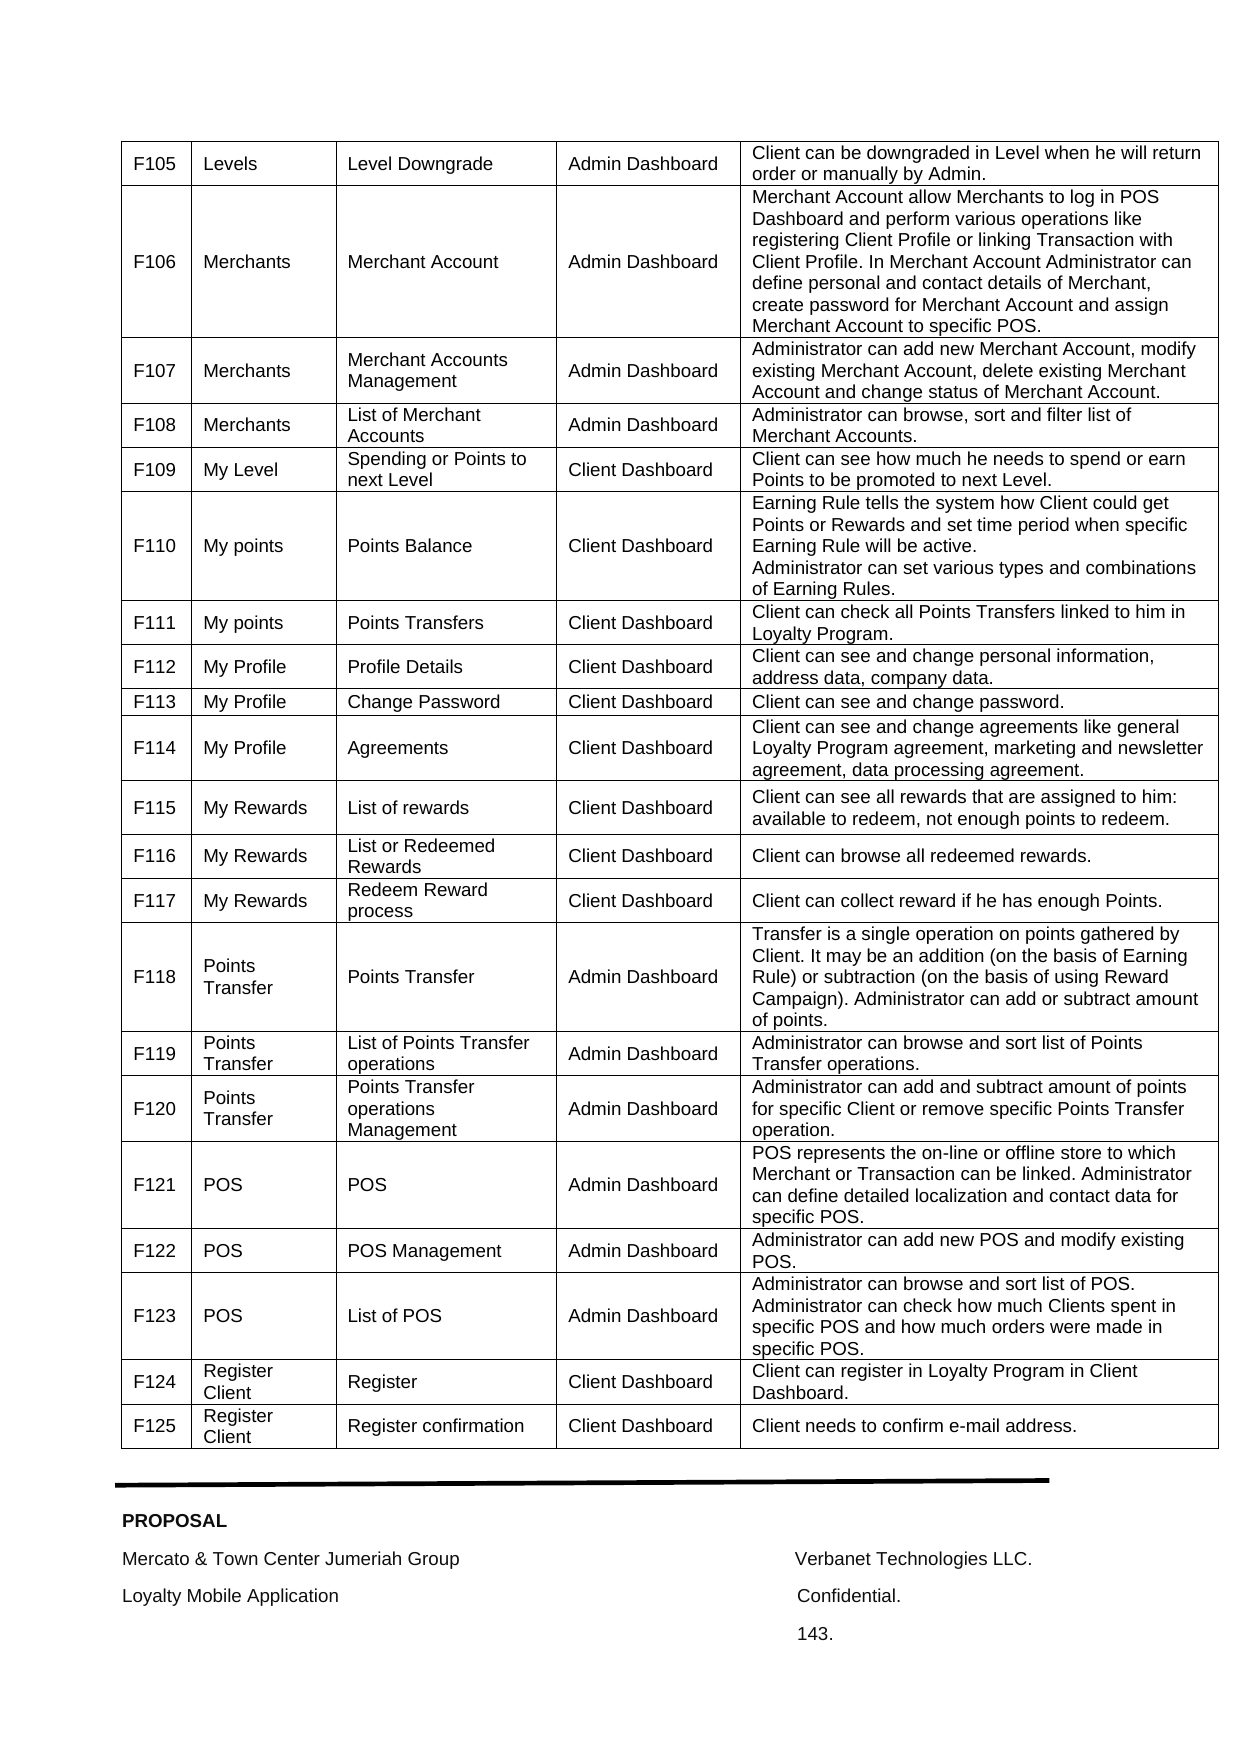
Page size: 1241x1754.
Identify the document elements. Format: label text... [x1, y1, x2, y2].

table_cell Points Transfer [192, 923, 336, 1031]
table_cell F115 [122, 781, 191, 833]
table_cell My Profile [192, 716, 336, 780]
table_cell Points Transfer [192, 1076, 336, 1141]
table_cell F121 [122, 1142, 191, 1228]
table_cell Register confirmation [337, 1405, 556, 1448]
table_cell List of Points Transfer operations [337, 1032, 556, 1075]
table_cell Administrator can browse and sort list of Points Transfer operations. [741, 1032, 1218, 1075]
table_cell Administrator can add and subtract amount of points for specific Client or remove specific Points Transfer operation. [741, 1076, 1218, 1141]
table_cell My Profile [192, 689, 336, 714]
table_cell Merchant Account [337, 186, 556, 337]
table_cell Client Dashboard [557, 601, 740, 644]
table_cell F112 [122, 645, 191, 688]
table_cell Client Dashboard [557, 448, 740, 491]
table_cell F108 [122, 404, 191, 447]
table_cell POS [192, 1142, 336, 1228]
table_cell Client can check all Points Transfers linked to him in Loyalty Program. [741, 601, 1218, 644]
table_cell Merchants [192, 338, 336, 402]
table_cell Levels [192, 142, 336, 185]
table_cell F111 [122, 601, 191, 644]
table_cell Agreements [337, 716, 556, 780]
table_cell Client can see and change agreements like general Loyalty Program agreement, marketing and newsletter agreement, data processing agreement. [741, 716, 1218, 780]
table_cell Points Transfers [337, 601, 556, 644]
table_cell Level Downgrade [337, 142, 556, 185]
table_cell F123 [122, 1273, 191, 1359]
table_cell Client can see how much he needs to spend or earn Points to be promoted to next Level. [741, 448, 1218, 491]
table_cell Register [337, 1360, 556, 1403]
table_cell Client can see and change password. [741, 689, 1218, 714]
table_cell Client Dashboard [557, 835, 740, 878]
table_cell Change Password [337, 689, 556, 714]
table_cell Profile Details [337, 645, 556, 688]
table_cell POS [192, 1273, 336, 1359]
table_cell F116 [122, 835, 191, 878]
table_cell F118 [122, 923, 191, 1031]
table_cell List of rewards [337, 781, 556, 833]
table_cell Points Transfer operations Management [337, 1076, 556, 1141]
table_cell Client can collect reward if he has enough Points. [741, 879, 1218, 922]
table_cell Redeem Reward process [337, 879, 556, 922]
table_cell Points Transfer [337, 923, 556, 1031]
table_cell F120 [122, 1076, 191, 1141]
table_cell F117 [122, 879, 191, 922]
table_cell Merchant Account allow Merchants to log in POS Dashboard and perform various operations like registering Client Profile or linking Transaction with Client Profile. In Merchant Account Administrator can define personal and contact details of Merchant, create password for Merchant Account and assign Merchant Account to specific POS. [741, 186, 1218, 337]
table_cell Admin Dashboard [557, 923, 740, 1031]
table_cell My Rewards [192, 835, 336, 878]
table_cell My points [192, 492, 336, 600]
table_cell Admin Dashboard [557, 142, 740, 185]
table_cell Client can browse all redeemed rewards. [741, 835, 1218, 878]
table_cell Client needs to confirm e-mail address. [741, 1405, 1218, 1448]
table_cell Admin Dashboard [557, 186, 740, 337]
table_cell F113 [122, 689, 191, 714]
table_cell Client Dashboard [557, 879, 740, 922]
table_cell POS represents the on-line or offline store to which Merchant or Transaction can be linked. Administrator can define detailed localization and contact data for specific POS. [741, 1142, 1218, 1228]
table_cell Admin Dashboard [557, 1273, 740, 1359]
table_cell Client Dashboard [557, 781, 740, 833]
table_cell Administrator can add new POS and modify existing POS. [741, 1229, 1218, 1272]
table_cell F107 [122, 338, 191, 402]
table_cell Client can see and change personal information, address data, company data. [741, 645, 1218, 688]
table_cell Client Dashboard [557, 1405, 740, 1448]
table_cell Merchant Accounts Management [337, 338, 556, 402]
table_cell Administrator can browse and sort list of POS. Administrator can check how much Clients spent in specific POS and how much orders were made in specific POS. [741, 1273, 1218, 1359]
table_cell Administrator can add new Merchant Account, modify existing Merchant Account, delete existing Merchant Account and change status of Merchant Account. [741, 338, 1218, 402]
table_cell Admin Dashboard [557, 1032, 740, 1075]
table_cell F124 [122, 1360, 191, 1403]
table_cell F109 [122, 448, 191, 491]
table_cell F122 [122, 1229, 191, 1272]
table_cell Register Client [192, 1360, 336, 1403]
table_cell My Profile [192, 645, 336, 688]
table_cell Client Dashboard [557, 1360, 740, 1403]
table_cell POS [192, 1229, 336, 1272]
table_cell Admin Dashboard [557, 1229, 740, 1272]
table_cell Client Dashboard [557, 689, 740, 714]
table_cell Admin Dashboard [557, 404, 740, 447]
table_cell Merchants [192, 404, 336, 447]
table_cell Client Dashboard [557, 716, 740, 780]
table_cell Client can be downgraded in Level when he will return order or manually by Admin. [741, 142, 1218, 185]
table_cell List of Merchant Accounts [337, 404, 556, 447]
table_cell Admin Dashboard [557, 1076, 740, 1141]
table_cell Client Dashboard [557, 645, 740, 688]
table_cell Merchants [192, 186, 336, 337]
table_cell F125 [122, 1405, 191, 1448]
table_cell My points [192, 601, 336, 644]
table_cell Points Balance [337, 492, 556, 600]
table_cell F105 [122, 142, 191, 185]
table_cell My Rewards [192, 879, 336, 922]
table_cell F106 [122, 186, 191, 337]
table_cell My Level [192, 448, 336, 491]
table_cell Client Dashboard [557, 492, 740, 600]
table_cell Admin Dashboard [557, 338, 740, 402]
table_cell Register Client [192, 1405, 336, 1448]
table_cell Spending or Points to next Level [337, 448, 556, 491]
table_cell Earning Rule tells the system how Client could get Points or Rewards and set time period when specific Earning Rule will be active. Administrator can set various types and combinations of Earning Rules. [741, 492, 1218, 600]
table_cell F119 [122, 1032, 191, 1075]
table_cell Transfer is a single operation on points gathered by Client. It may be an addition (on the basis of Earning Rule) or subtraction (on the basis of using Reward Campaign). Administrator can add or subtract amount of points. [741, 923, 1218, 1031]
table_cell Admin Dashboard [557, 1142, 740, 1228]
table_cell List of POS [337, 1273, 556, 1359]
table_cell F114 [122, 716, 191, 780]
table_cell Administrator can browse, sort and filter list of Merchant Accounts. [741, 404, 1218, 447]
table_cell Points Transfer [192, 1032, 336, 1075]
table_cell List or Redeemed Rewards [337, 835, 556, 878]
table_cell F110 [122, 492, 191, 600]
table_cell Client can register in Loyalty Program in Client Dashboard. [741, 1360, 1218, 1403]
table_cell Client can see all rewards that are assigned to him: available to redeem, not enough points to redeem. [741, 781, 1218, 833]
table_cell POS [337, 1142, 556, 1228]
table_cell POS Management [337, 1229, 556, 1272]
table_cell My Rewards [192, 781, 336, 833]
